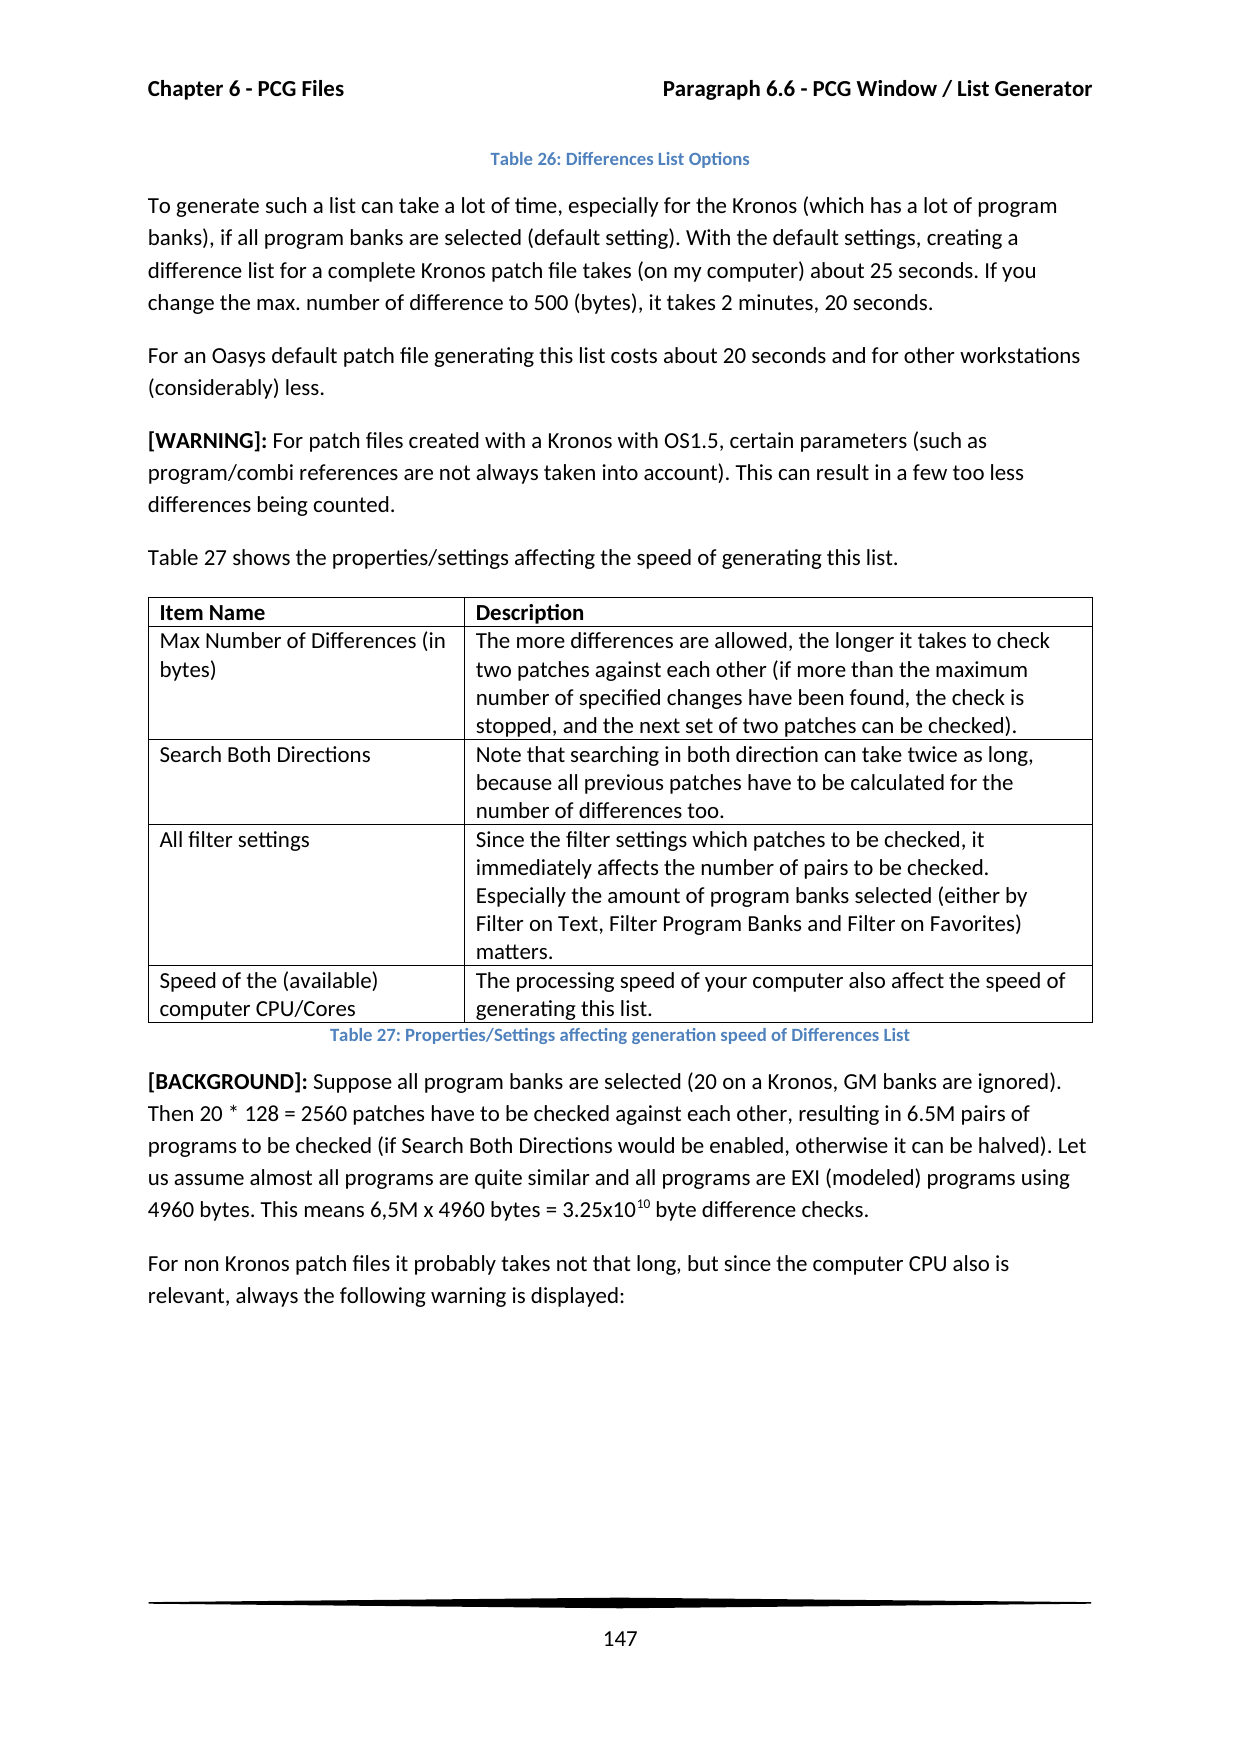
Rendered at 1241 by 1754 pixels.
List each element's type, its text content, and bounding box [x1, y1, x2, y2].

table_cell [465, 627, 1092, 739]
text For non Kronos patch files it probably takes not that long, but since the computer CPU also is relevant, always the following warning is displayed: [148, 1249, 1093, 1309]
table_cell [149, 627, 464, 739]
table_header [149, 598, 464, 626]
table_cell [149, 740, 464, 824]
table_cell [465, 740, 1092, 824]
text Table 26: Differences List Options [148, 148, 1093, 171]
text To generate such a list can take a lot of time, especially for the Kronos (which has a lot of program banks), if all program banks are selected (default setting). With the default settings, creating a difference list for a complete Kronos patch file takes (on my computer) about 25 seconds. If you change the max. number of difference to 500 (bytes), it takes 2 minutes, 20 seconds. [148, 191, 1093, 316]
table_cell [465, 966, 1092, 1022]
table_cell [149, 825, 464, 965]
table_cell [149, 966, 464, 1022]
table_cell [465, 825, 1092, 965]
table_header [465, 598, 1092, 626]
text [BACKGROUND]: Suppose all program banks are selected (20 on a Kronos, GM banks are ignored). Then 20 * 128 = 2560 patches have to be checked against each other, resulting in 6.5M pairs of programs to be checked (if Search Both Directions would be enabled, otherwise it can be halved). Let us assume almost all programs are quite similar and all programs are EXI (modeled) programs using 4960 bytes. This means 6,5M x 4960 bytes = 3.25x1010 byte difference checks. [148, 1067, 1093, 1224]
text For an Oasys default patch file generating this list costs about 20 seconds and for other workstations (considerably) less. [148, 341, 1093, 401]
text Table 27 shows the properties/settings affecting the speed of generating this list. [148, 543, 1093, 572]
text Table 27: Properties/Settings affecting generation speed of Differences List [148, 1023, 1093, 1046]
text [WARNING]: For patch files created with a Kronos with OS1.5, certain parameters (such as program/combi references are not always taken into account). This can result in a few too less differences being counted. [148, 426, 1093, 518]
